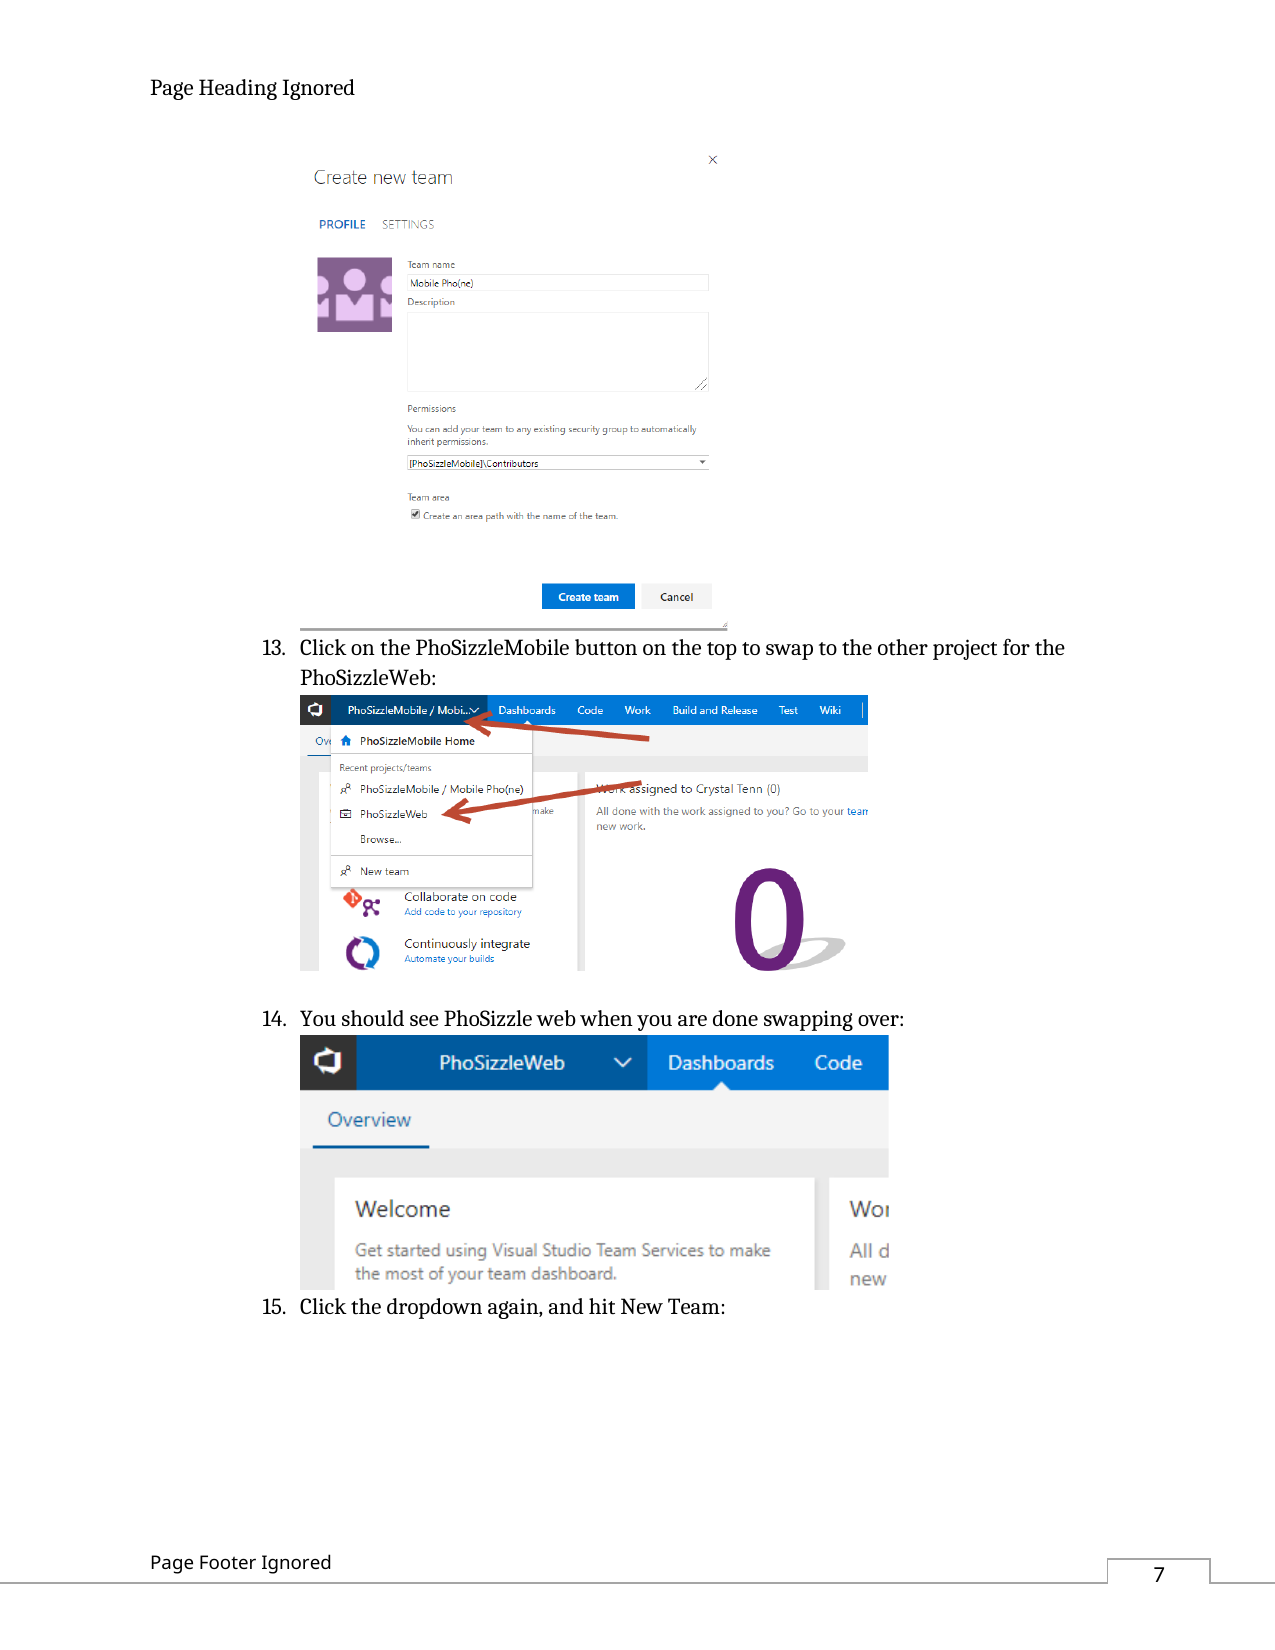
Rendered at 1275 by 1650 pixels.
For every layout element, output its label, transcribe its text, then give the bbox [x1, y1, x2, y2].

picture [300, 150, 728, 631]
picture [300, 695, 868, 971]
list Click on the PhoSizzleMobile button on the top to swap to the other project for the PhoSizzleWeb: [262, 635, 1110, 691]
list You should see PhoSizzle web when you are done swapping over: [262, 1005, 1110, 1032]
list Click the dropdown again, and hit New Team: [262, 1294, 1110, 1320]
picture [300, 1035, 889, 1290]
